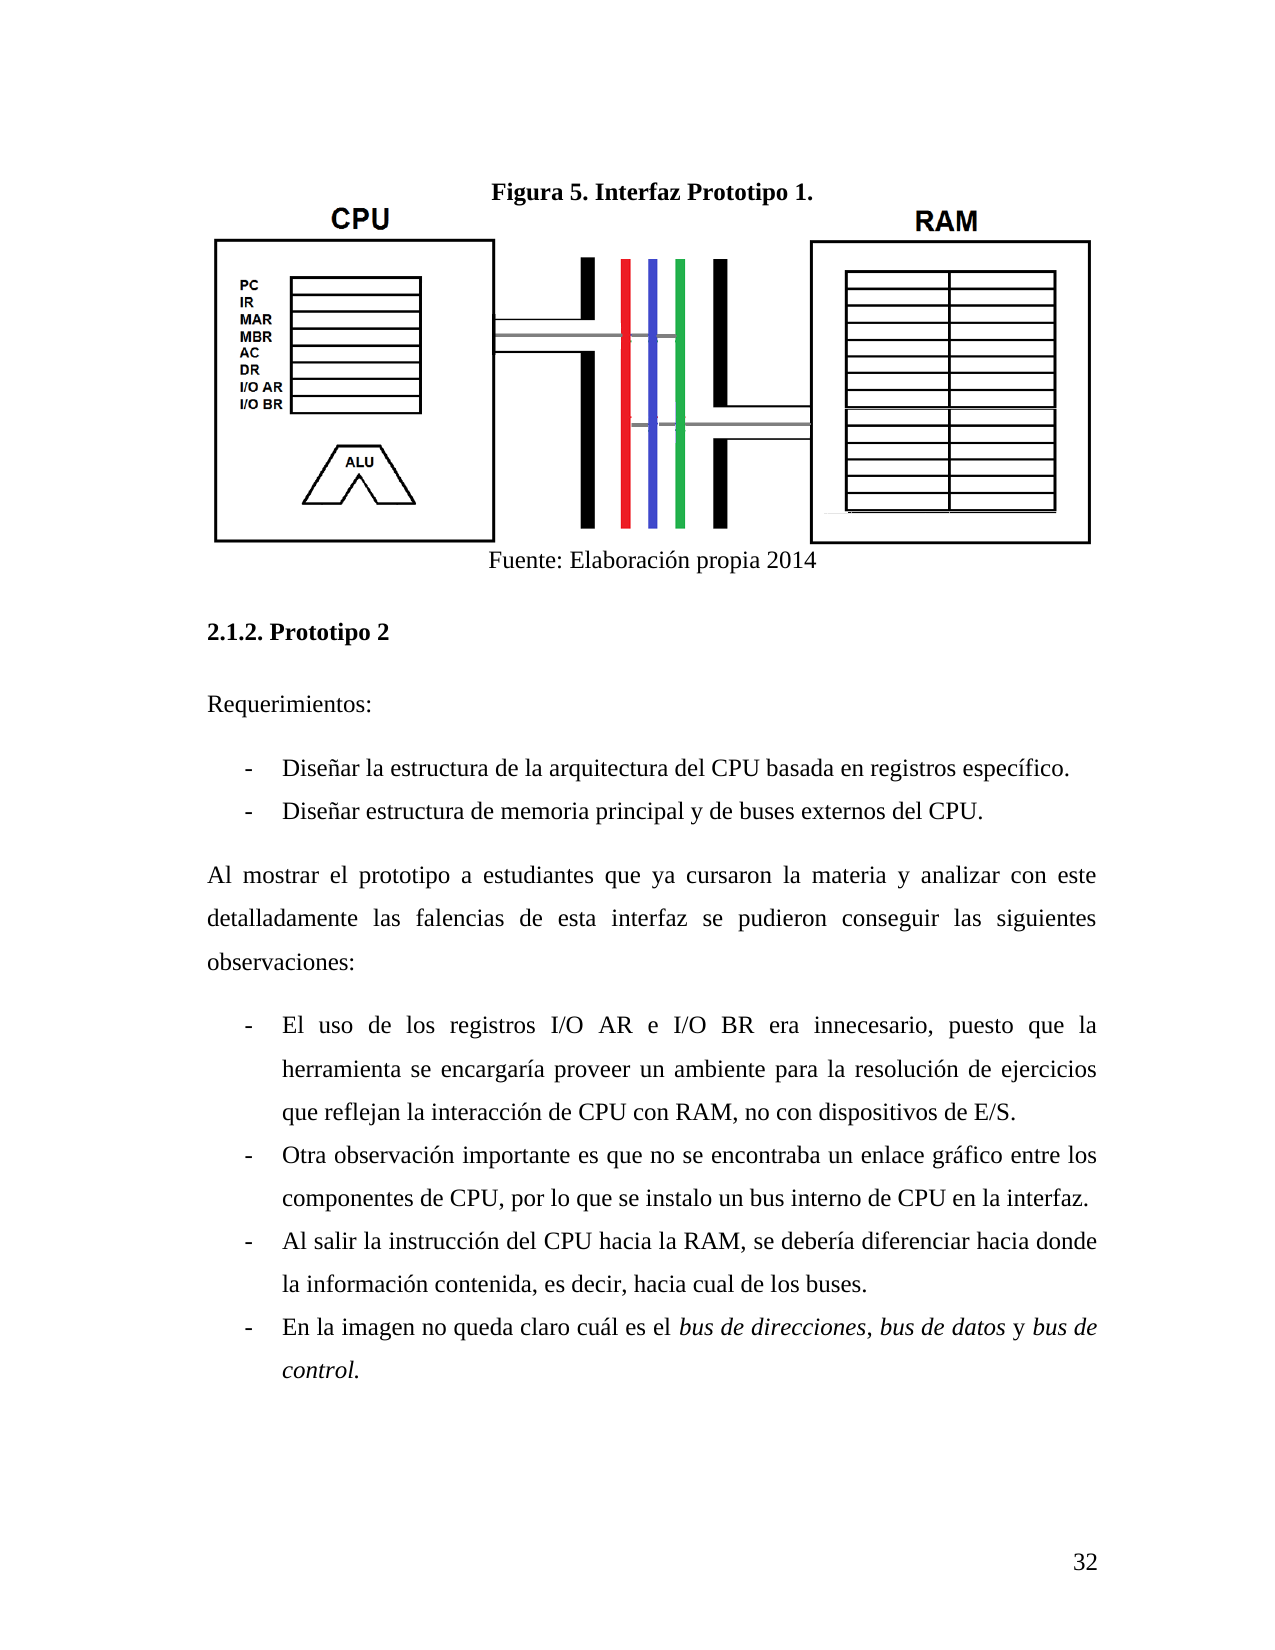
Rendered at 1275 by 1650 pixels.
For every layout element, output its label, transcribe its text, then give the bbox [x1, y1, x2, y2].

subtitle 2.1.2. Prototipo 2 [207, 617, 1098, 646]
list Diseñar estructura de memoria principal y de buses externos del CPU. [244, 796, 1098, 825]
list El uso de los registros I/O AR e I/O BR era innecesario, puesto que la herramienta se encargaría proveer un ambiente para la resolución de ejercicios que reflejan la interacción de CPU con RAM, no con dispositivos de E/S. [244, 1011, 1098, 1126]
picture [209, 206, 1096, 545]
list En la imagen no queda claro cuál es el bus de direcciones, bus de datos y bus de control. [244, 1312, 1098, 1384]
list Otra observación importante es que no se encontraba un enlace gráfico entre los componentes de CPU, por lo que se instalo un bus interno de CPU en la interfaz. [244, 1140, 1098, 1212]
text Figura 5. Interfaz Prototipo 1. [207, 177, 1098, 206]
list Al salir la instrucción del CPU hacia la RAM, se debería diferenciar hacia donde la información contenida, es decir, hacia cual de los buses. [244, 1226, 1098, 1298]
text Fuente: Elaboración propia 2014 [207, 545, 1098, 573]
list Diseñar la estructura de la arquitectura del CPU basada en registros específico. [244, 753, 1098, 782]
text Requerimientos: [207, 689, 1098, 718]
text Al mostrar el prototipo a estudiantes que ya cursaron la materia y analizar con este detalladamente las falencias de esta interfaz se pudieron conseguir las siguientes observaciones: [207, 860, 1098, 975]
